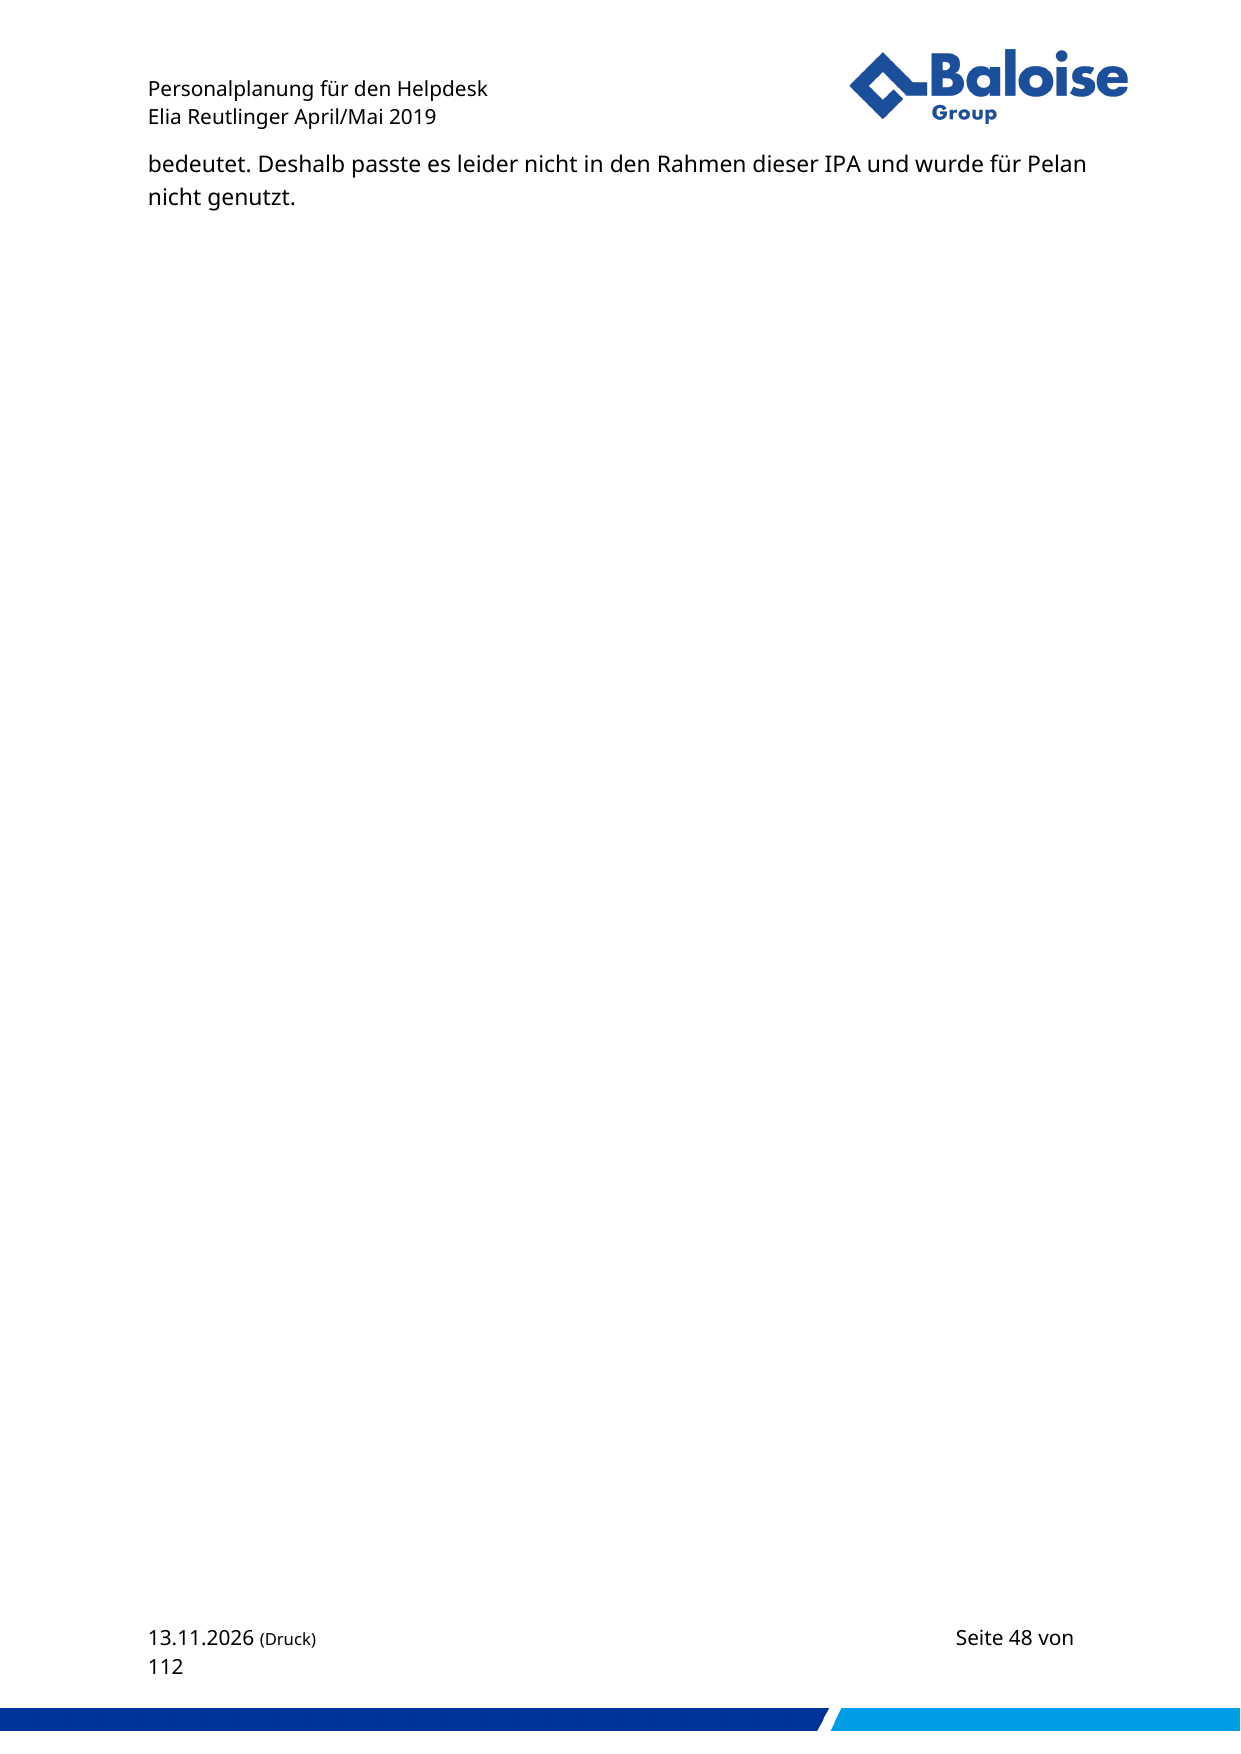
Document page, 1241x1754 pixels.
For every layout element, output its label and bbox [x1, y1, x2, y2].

picture [0, 1708, 1241, 1733]
picture [849, 49, 1128, 124]
text [148, 148, 1093, 213]
